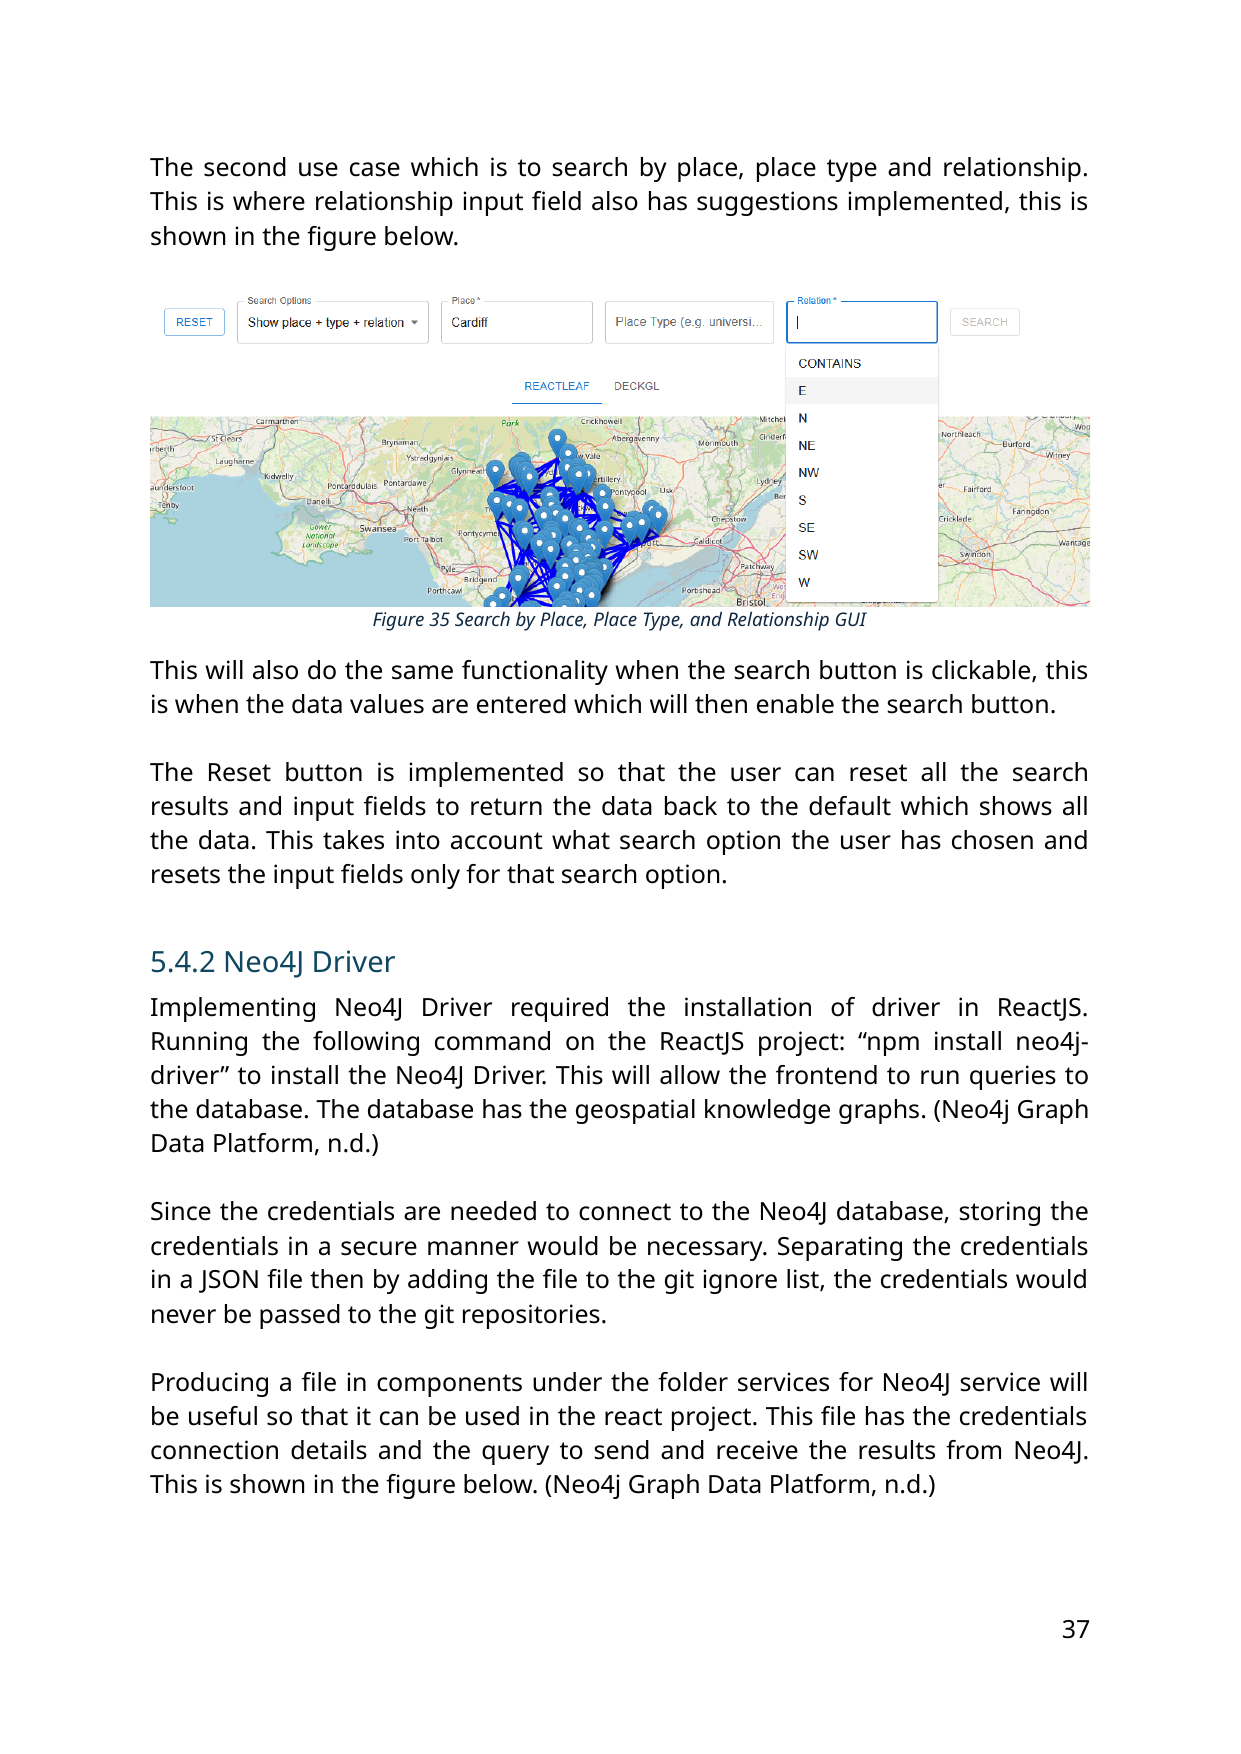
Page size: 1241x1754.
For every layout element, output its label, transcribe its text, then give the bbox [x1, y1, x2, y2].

text This will also do the same functionality when the search button is clickable, this is when the data values are entered which will then enable the search button. [150, 652, 1090, 721]
text Producing a file in components under the folder services for Neo4J service will be useful so that it can be used in the react project. This file has the credentials connection details and the query to send and receive the results from Neo4J. This is shown in the figure below. (Neo4j Graph Data Platform, n.d.) [150, 1364, 1090, 1501]
picture [150, 286, 1091, 607]
text The second use case which is to search by place, place type and relationship. This is where relationship input field also has suggestions implemented, this is shown in the figure below. [150, 150, 1090, 252]
text Since the credentials are needed to connect to the Neo4J database, storing the credentials in a secure manner would be necessary. Separating the credentials in a JSON file then by adding the file to the git ignore list, the credentials would never be passed to the git repositories. [150, 1194, 1090, 1330]
text Implementing Neo4J Driver required the installation of driver in ReactJS. Running the following command on the ReactJS project: “npm install neo4j-driver” to install the Neo4J Driver. This will allow the frontend to run queries to the database. The database has the geospatial knowledge graphs. (Neo4j Graph Data Platform, n.d.) [150, 990, 1090, 1160]
subtitle 5.4.2 Neo4J Driver [150, 942, 1090, 981]
text The Reset button is implemented so that the user can reset all the search results and input fields to return the data back to the default which shows all the data. This takes into account what search option the user has chosen and resets the input fields only for that search option. [150, 755, 1090, 891]
